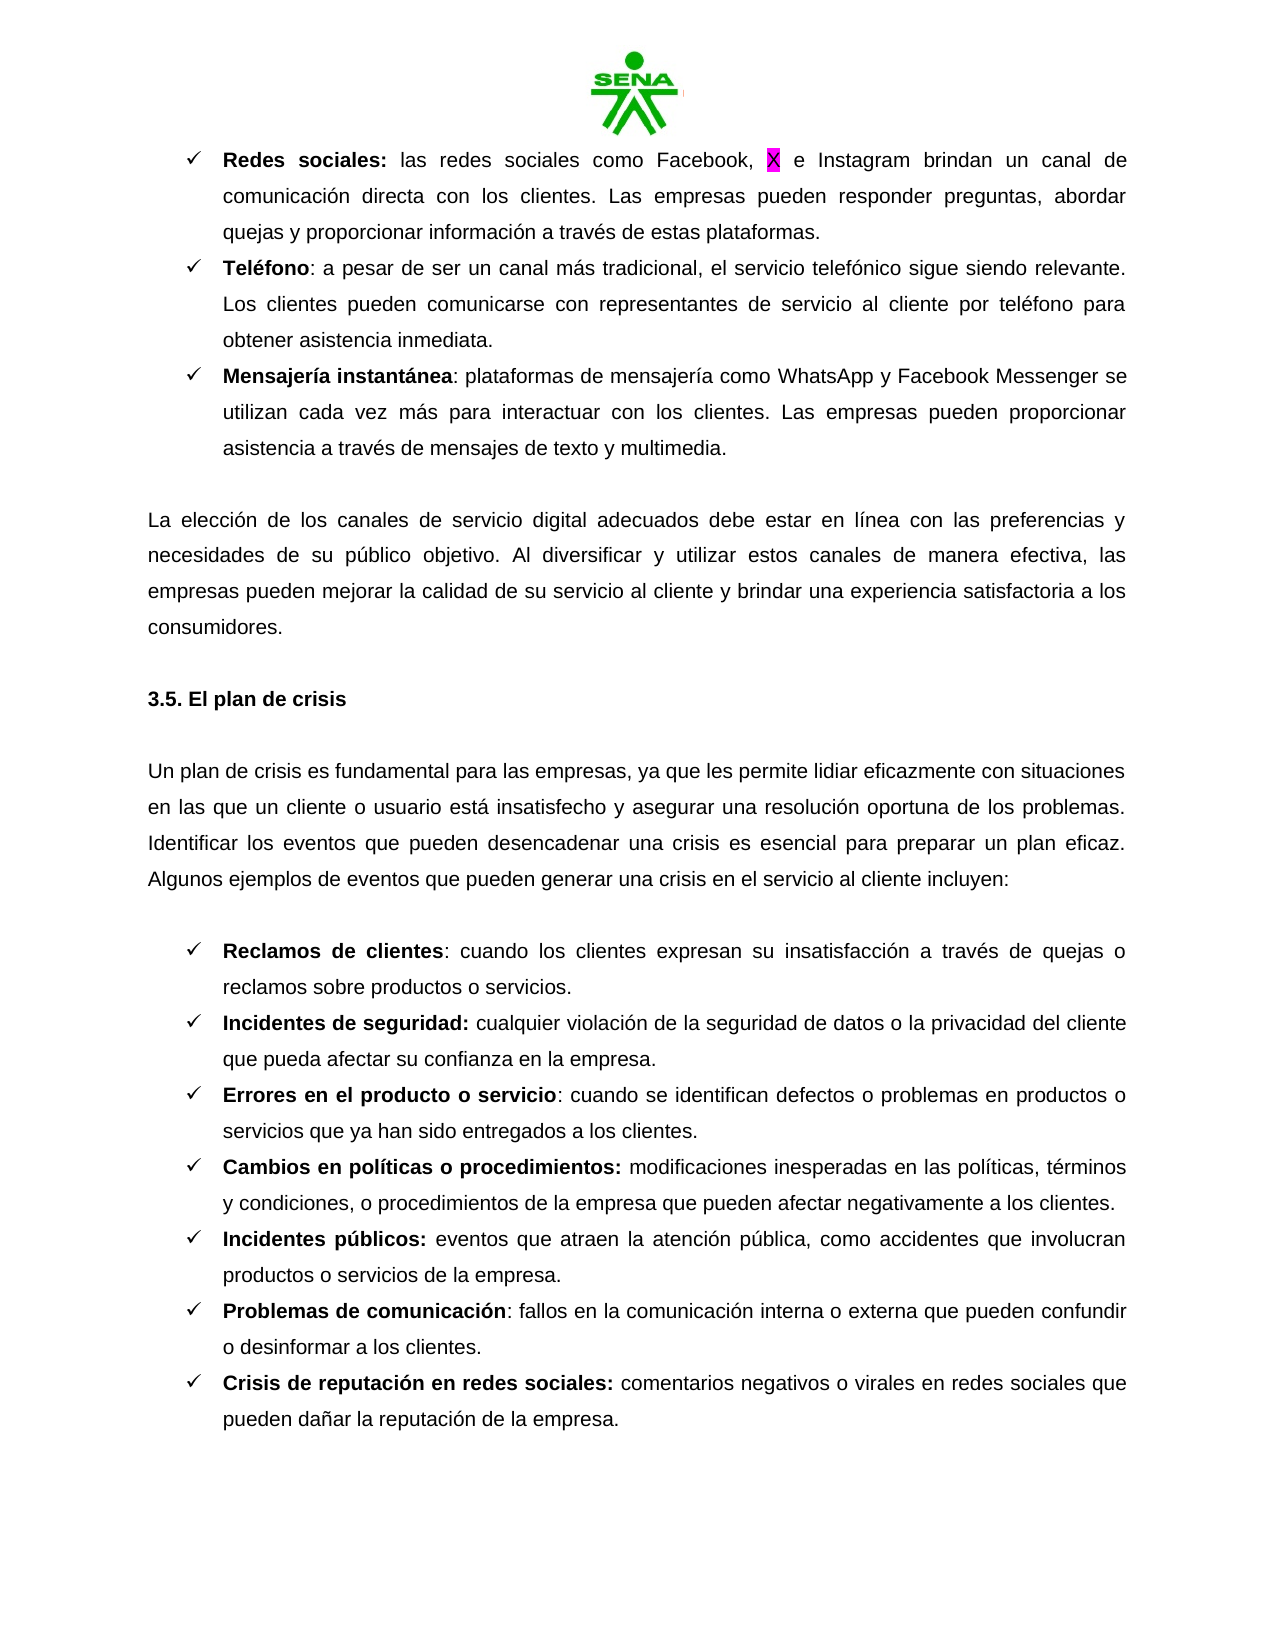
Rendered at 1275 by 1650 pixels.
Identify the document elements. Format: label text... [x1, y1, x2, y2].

list Teléfono: a pesar de ser un canal más tradicional, el servicio telefónico sigue siendo relevante. Los clientes pueden comunicarse con representantes de servicio al cliente por teléfono para obtener asistencia inmediata. [185, 256, 1127, 352]
list Errores en el producto o servicio: cuando se identifican defectos o problemas en productos o servicios que ya han sido entregados a los clientes. [185, 1083, 1127, 1143]
list Reclamos de clientes: cuando los clientes expresan su insatisfacción a través de quejas o reclamos sobre productos o servicios. [185, 939, 1127, 999]
list Crisis de reputación en redes sociales: comentarios negativos o virales en redes sociales que pueden dañar la reputación de la empresa. [185, 1371, 1127, 1431]
list Cambios en políticas o procedimientos: modificaciones inesperadas en las políticas, términos y condiciones, o procedimientos de la empresa que pueden afectar negativamente a los clientes. [185, 1154, 1127, 1214]
list Incidentes públicos: eventos que atraen la atención pública, como accidentes que involucran productos o servicios de la empresa. [185, 1227, 1127, 1287]
list Redes sociales: las redes sociales como Facebook, X e Instagram brindan un canal de comunicación directa con los clientes. Las empresas pueden responder preguntas, abordar quejas y proporcionar información a través de estas plataformas. [185, 148, 1127, 244]
text 3.5. El plan de crisis [148, 687, 1127, 711]
picture [585, 45, 690, 143]
list Incidentes de seguridad: cualquier violación de la seguridad de datos o la privacidad del cliente que pueda afectar su confianza en la empresa. [185, 1011, 1127, 1071]
text La elección de los canales de servicio digital adecuados debe estar en línea con las preferencias y necesidades de su público objetivo. Al diversificar y utilizar estos canales de manera efectiva, las empresas pueden mejorar la calidad de su servicio al cliente y brindar una experiencia satisfactoria a los consumidores. [148, 507, 1127, 639]
list Problemas de comunicación: fallos en la comunicación interna o externa que pueden confundir o desinformar a los clientes. [185, 1298, 1127, 1358]
text Un plan de crisis es fundamental para las empresas, ya que les permite lidiar eficazmente con situaciones en las que un cliente o usuario está insatisfecho y asegurar una resolución oportuna de los problemas. Identificar los eventos que pueden desencadenar una crisis es esencial para preparar un plan eficaz. Algunos ejemplos de eventos que pueden generar una crisis en el servicio al cliente incluyen: [148, 759, 1127, 891]
list Mensajería instantánea: plataformas de mensajería como WhatsApp y Facebook Messenger se utilizan cada vez más para interactuar con los clientes. Las empresas pueden proporcionar asistencia a través de mensajes de texto y multimedia. [185, 363, 1127, 459]
